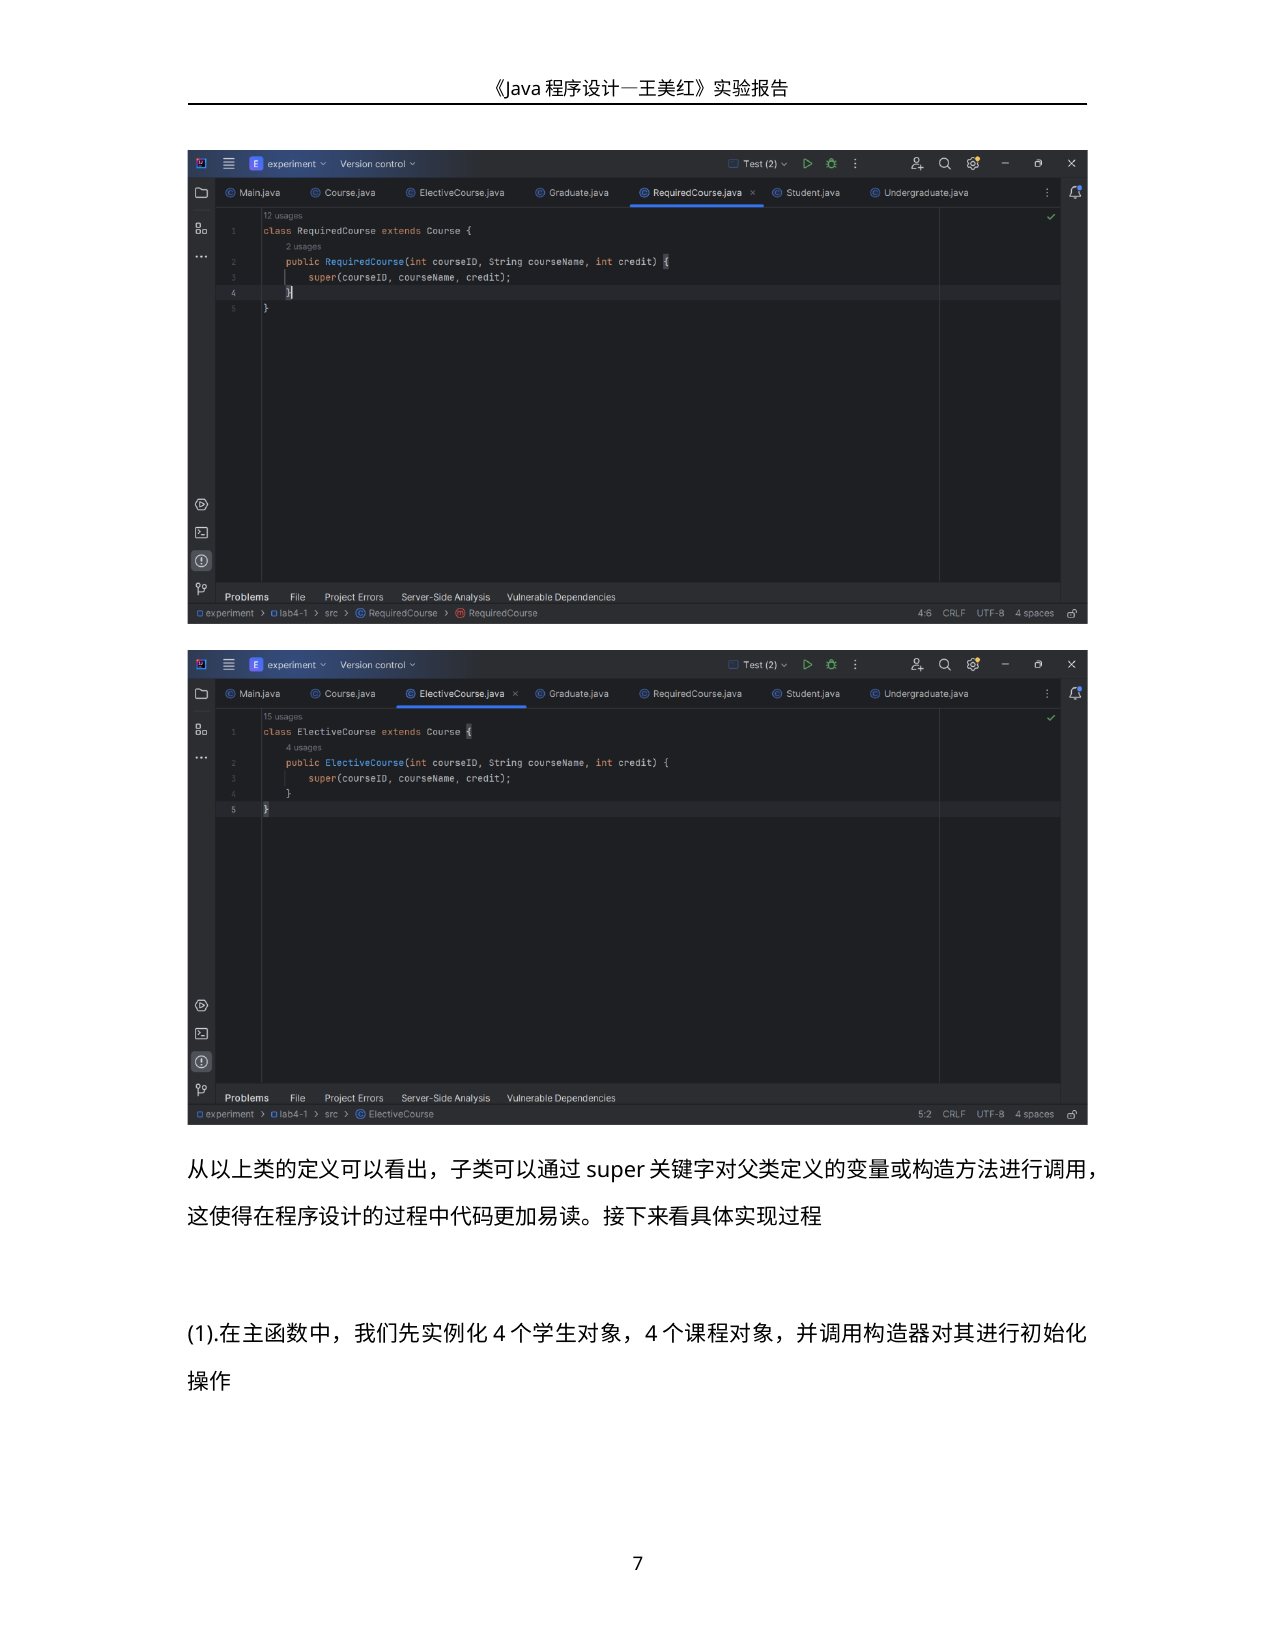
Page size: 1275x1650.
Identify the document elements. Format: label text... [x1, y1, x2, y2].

text (1).在主函数中，我们先实例化4个学生对象，4个课程对象，并调用构造器对其进行初始化操作 [187, 1316, 1087, 1396]
picture [187, 150, 1088, 624]
text 从以上类的定义可以看出，子类可以通过super关键字对父类定义的变量或构造方法进行调用，这使得在程序设计的过程中代码更加易读。接下来看具体实现过程 [187, 1152, 1087, 1231]
picture [187, 650, 1088, 1125]
